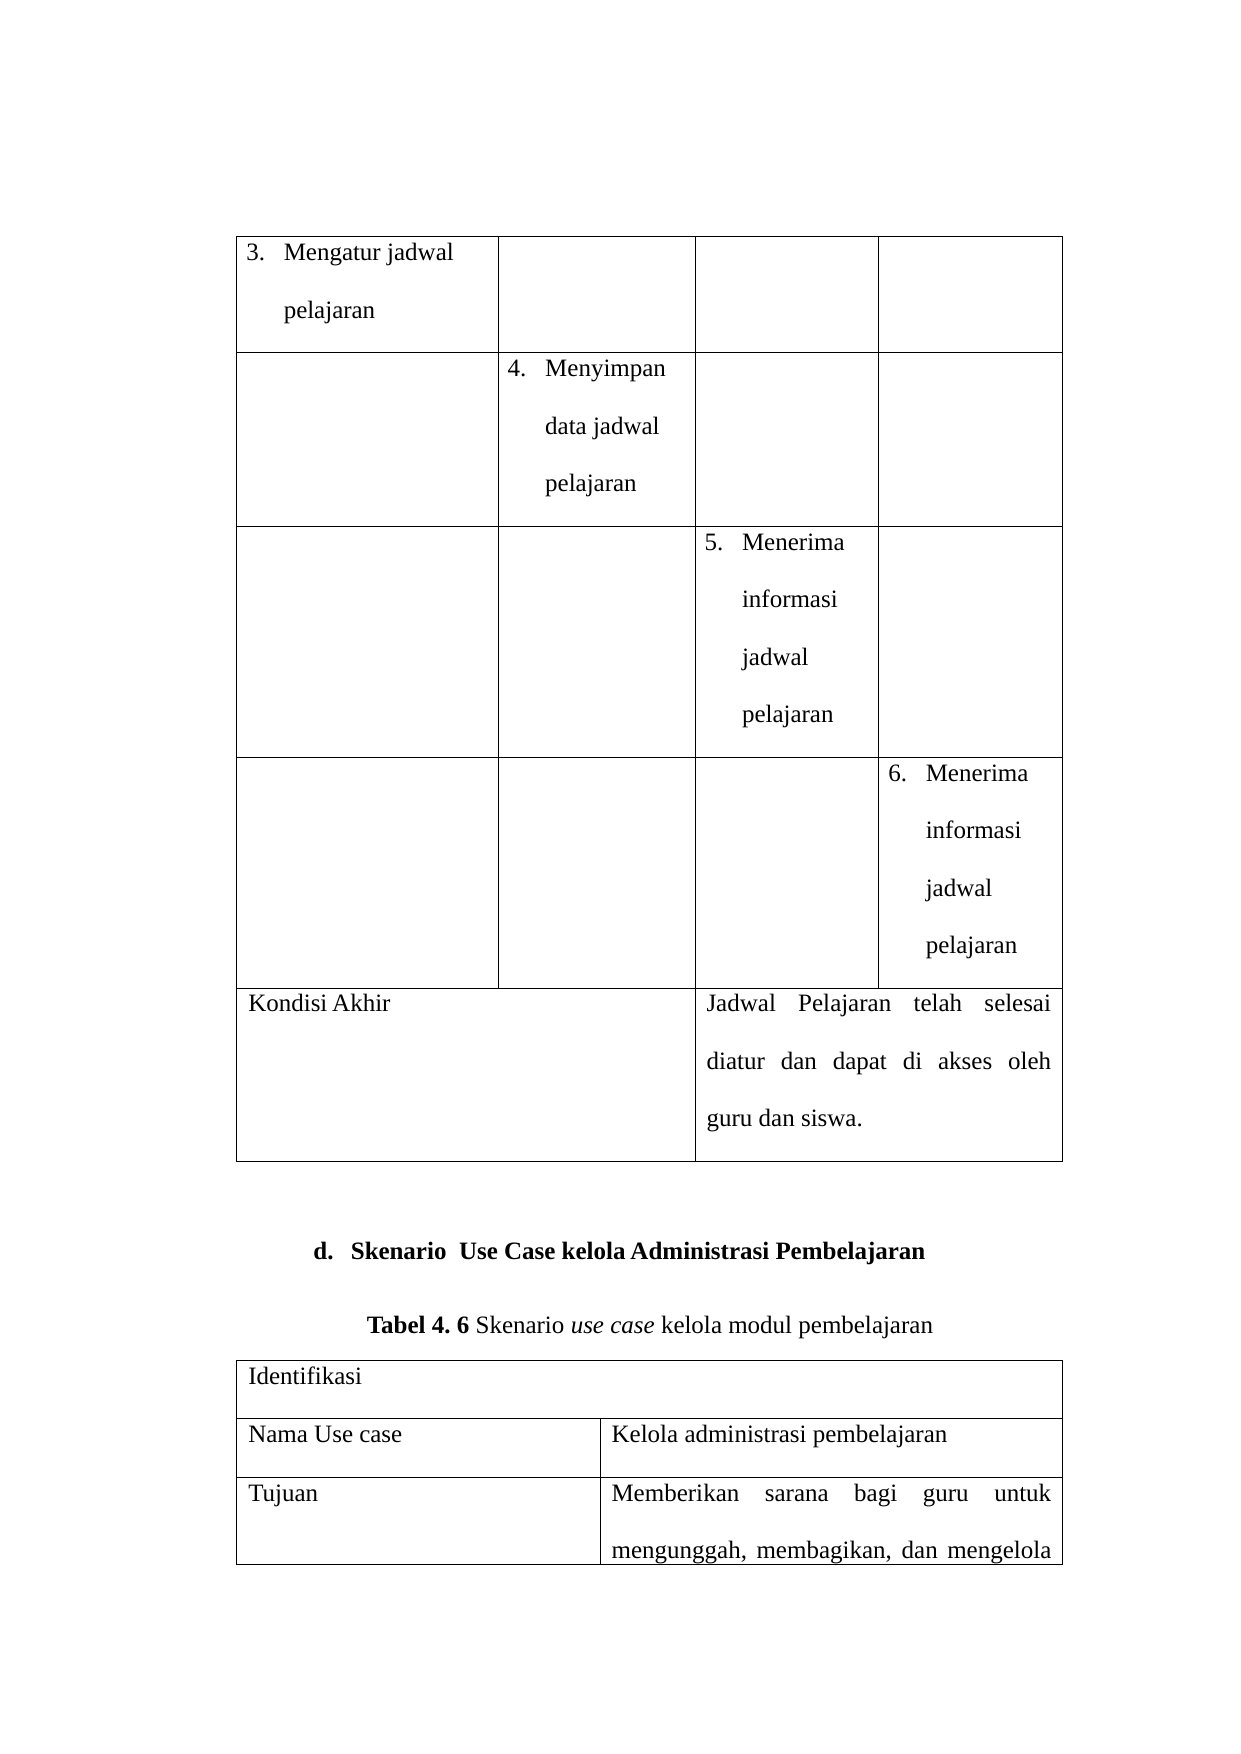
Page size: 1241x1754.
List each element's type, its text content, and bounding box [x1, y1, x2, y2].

table_cell Nama Use case [237, 1419, 600, 1477]
table_cell Tujuan [237, 1478, 600, 1564]
table_cell [237, 527, 498, 757]
table_cell [499, 237, 695, 352]
table_cell Menerima informasi jadwal pelajaran [696, 527, 878, 757]
table_cell Kelola administrasi pembelajaran [601, 1419, 1062, 1477]
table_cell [601, 1478, 1062, 1564]
table_cell Kondisi Akhir [237, 989, 695, 1161]
table_cell [237, 758, 498, 987]
table_cell [879, 237, 1062, 352]
table_cell [499, 758, 695, 987]
table_cell Menyimpan data jadwal pelajaran [499, 353, 695, 526]
table_cell [696, 758, 878, 987]
table_cell [879, 527, 1062, 757]
table_cell [879, 353, 1062, 526]
text Tabel 4. 6 Skenario use case kelola modul pembelajaran [236, 1310, 1063, 1339]
table_cell [696, 353, 878, 526]
table_cell Menerima informasi jadwal pelajaran [879, 758, 1062, 987]
table_cell Jadwal Pelajaran telah selesai diatur dan dapat di akses oleh guru dan siswa. [696, 989, 1062, 1161]
table_cell [696, 237, 878, 352]
table_cell Mengatur jadwal pelajaran [237, 237, 498, 352]
table_cell [237, 353, 498, 526]
table_header Identifikasi [237, 1361, 1062, 1418]
list Skenario Use Case kelola Administrasi Pembelajaran [313, 1236, 1063, 1265]
table_cell [499, 527, 695, 757]
